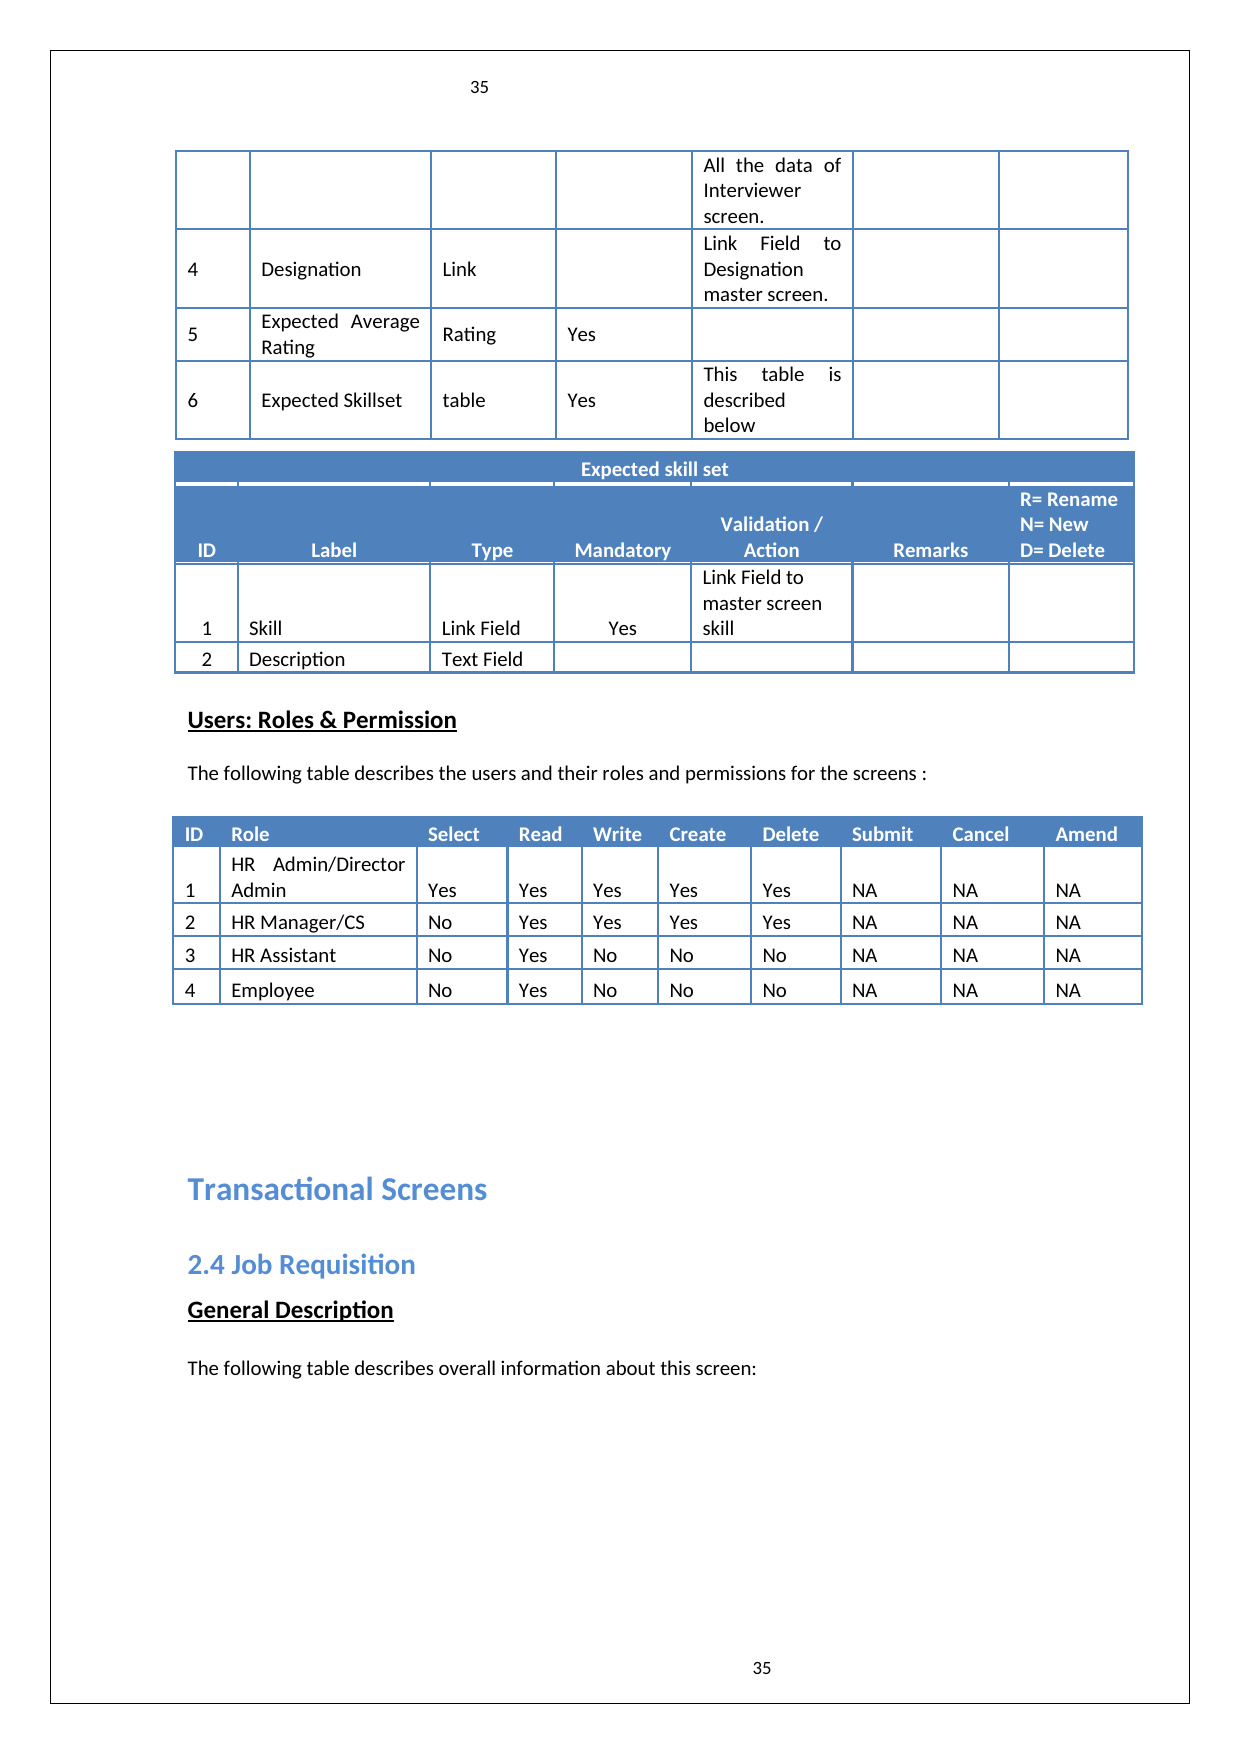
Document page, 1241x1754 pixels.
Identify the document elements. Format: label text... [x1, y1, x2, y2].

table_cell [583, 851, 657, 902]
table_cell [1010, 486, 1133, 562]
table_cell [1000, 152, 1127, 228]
list Users: Roles & Permission [187, 704, 1053, 734]
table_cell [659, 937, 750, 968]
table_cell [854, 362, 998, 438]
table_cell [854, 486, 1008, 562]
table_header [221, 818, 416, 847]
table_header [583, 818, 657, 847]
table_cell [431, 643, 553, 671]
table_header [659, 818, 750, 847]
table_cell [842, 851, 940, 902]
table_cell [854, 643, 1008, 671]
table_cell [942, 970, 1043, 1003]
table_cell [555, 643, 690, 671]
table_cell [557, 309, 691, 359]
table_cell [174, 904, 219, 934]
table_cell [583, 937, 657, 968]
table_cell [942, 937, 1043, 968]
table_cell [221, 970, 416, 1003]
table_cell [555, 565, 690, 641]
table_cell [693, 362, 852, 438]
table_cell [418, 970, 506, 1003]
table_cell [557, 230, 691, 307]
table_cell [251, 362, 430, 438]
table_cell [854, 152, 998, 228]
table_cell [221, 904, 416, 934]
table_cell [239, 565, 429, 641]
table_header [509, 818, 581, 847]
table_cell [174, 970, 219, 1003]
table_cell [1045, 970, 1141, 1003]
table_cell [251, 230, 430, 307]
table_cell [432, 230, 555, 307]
list Transactional Screens [187, 1167, 1053, 1208]
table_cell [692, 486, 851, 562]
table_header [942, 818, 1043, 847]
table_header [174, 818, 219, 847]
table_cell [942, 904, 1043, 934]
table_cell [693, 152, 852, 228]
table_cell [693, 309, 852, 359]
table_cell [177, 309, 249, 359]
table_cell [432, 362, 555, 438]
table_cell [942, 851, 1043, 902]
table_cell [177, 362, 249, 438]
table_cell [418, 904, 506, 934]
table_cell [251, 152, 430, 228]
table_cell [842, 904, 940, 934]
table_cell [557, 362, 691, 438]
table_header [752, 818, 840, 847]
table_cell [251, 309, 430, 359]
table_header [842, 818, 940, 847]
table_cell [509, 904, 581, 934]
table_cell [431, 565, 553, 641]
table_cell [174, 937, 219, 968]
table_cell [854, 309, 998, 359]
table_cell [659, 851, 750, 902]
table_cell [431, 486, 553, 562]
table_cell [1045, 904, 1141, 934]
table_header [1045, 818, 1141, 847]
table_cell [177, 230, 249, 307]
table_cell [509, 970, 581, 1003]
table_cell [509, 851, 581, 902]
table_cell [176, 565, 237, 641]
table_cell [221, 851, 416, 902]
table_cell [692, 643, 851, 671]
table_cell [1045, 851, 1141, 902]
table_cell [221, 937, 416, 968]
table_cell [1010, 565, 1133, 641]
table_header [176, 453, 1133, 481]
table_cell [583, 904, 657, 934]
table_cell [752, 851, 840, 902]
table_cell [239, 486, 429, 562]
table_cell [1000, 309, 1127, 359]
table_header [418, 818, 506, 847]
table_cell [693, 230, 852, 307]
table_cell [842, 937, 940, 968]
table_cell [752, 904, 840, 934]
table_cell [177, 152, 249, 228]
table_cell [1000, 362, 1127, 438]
list The following table describes the users and their roles and permissions for the screens : [187, 760, 1053, 785]
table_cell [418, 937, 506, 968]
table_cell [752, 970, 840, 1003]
text The following table describes overall information about this screen: [187, 1355, 1053, 1381]
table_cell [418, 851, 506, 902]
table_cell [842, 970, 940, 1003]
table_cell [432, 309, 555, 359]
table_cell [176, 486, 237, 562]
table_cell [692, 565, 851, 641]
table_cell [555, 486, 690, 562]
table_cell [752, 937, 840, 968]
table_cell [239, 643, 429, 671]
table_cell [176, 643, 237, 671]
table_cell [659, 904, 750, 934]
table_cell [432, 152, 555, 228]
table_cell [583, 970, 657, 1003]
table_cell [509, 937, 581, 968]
list General Description [187, 1294, 1053, 1325]
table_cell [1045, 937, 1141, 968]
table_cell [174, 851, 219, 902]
subtitle Job Requisition [187, 1246, 1053, 1282]
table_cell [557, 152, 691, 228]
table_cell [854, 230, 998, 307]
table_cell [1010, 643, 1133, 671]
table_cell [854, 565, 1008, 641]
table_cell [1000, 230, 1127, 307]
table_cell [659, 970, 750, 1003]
